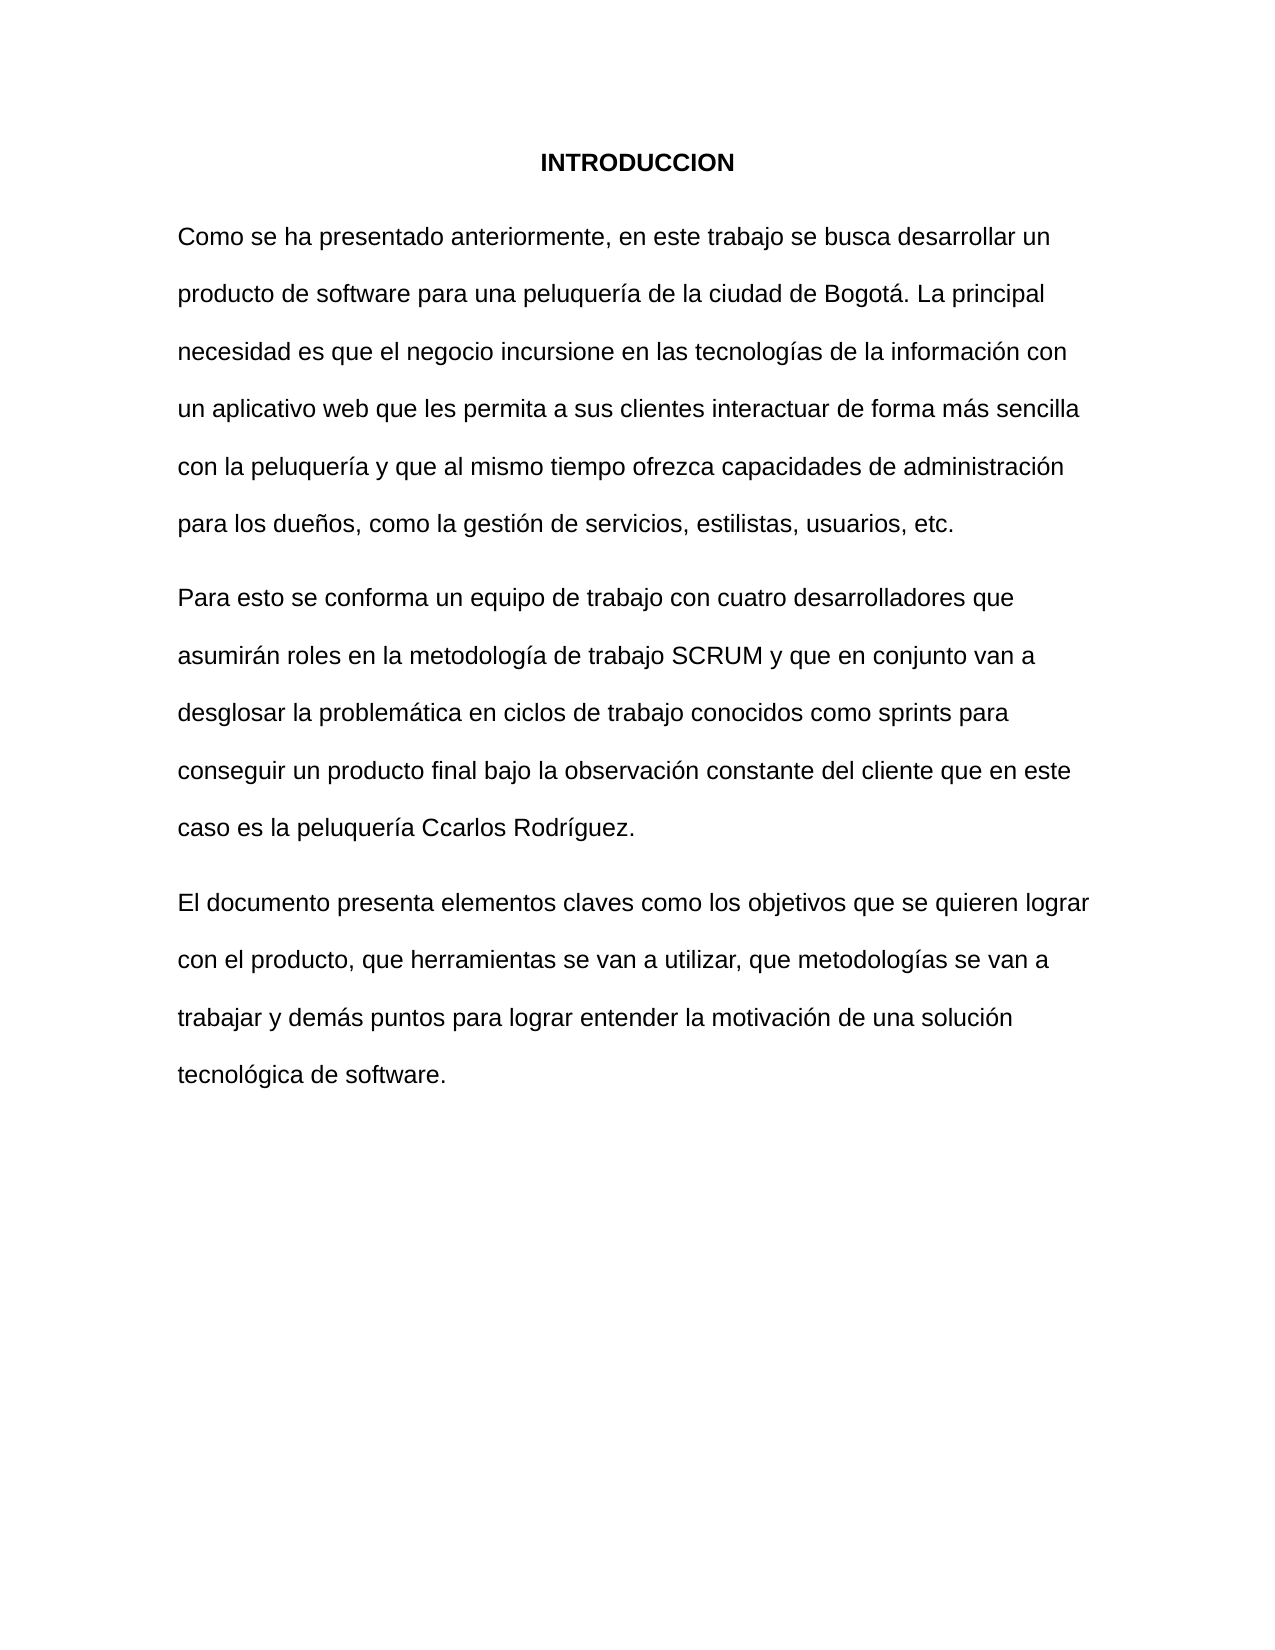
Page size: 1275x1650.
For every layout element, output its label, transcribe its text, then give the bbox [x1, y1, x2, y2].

text INTRODUCCION [177, 148, 1098, 176]
text Para esto se conforma un equipo de trabajo con cuatro desarrolladores que asumirán roles en la metodología de trabajo SCRUM y que en conjunto van a desglosar la problemática en ciclos de trabajo conocidos como sprints para conseguir un producto final bajo la observación constante del cliente que en este caso es la peluquería Ccarlos Rodríguez. [177, 583, 1098, 842]
text El documento presenta elementos claves como los objetivos que se quieren lograr con el producto, que herramientas se van a utilizar, que metodologías se van a trabajar y demás puntos para lograr entender la motivación de una solución tecnológica de software. [177, 888, 1098, 1089]
text Como se ha presentado anteriormente, en este trabajo se busca desarrollar un producto de software para una peluquería de la ciudad de Bogotá. La principal necesidad es que el negocio incursione en las tecnologías de la información con un aplicativo web que les permita a sus clientes interactuar de forma más sencilla con la peluquería y que al mismo tiempo ofrezca capacidades de administración para los dueños, como la gestión de servicios, estilistas, usuarios, etc. [177, 222, 1098, 538]
